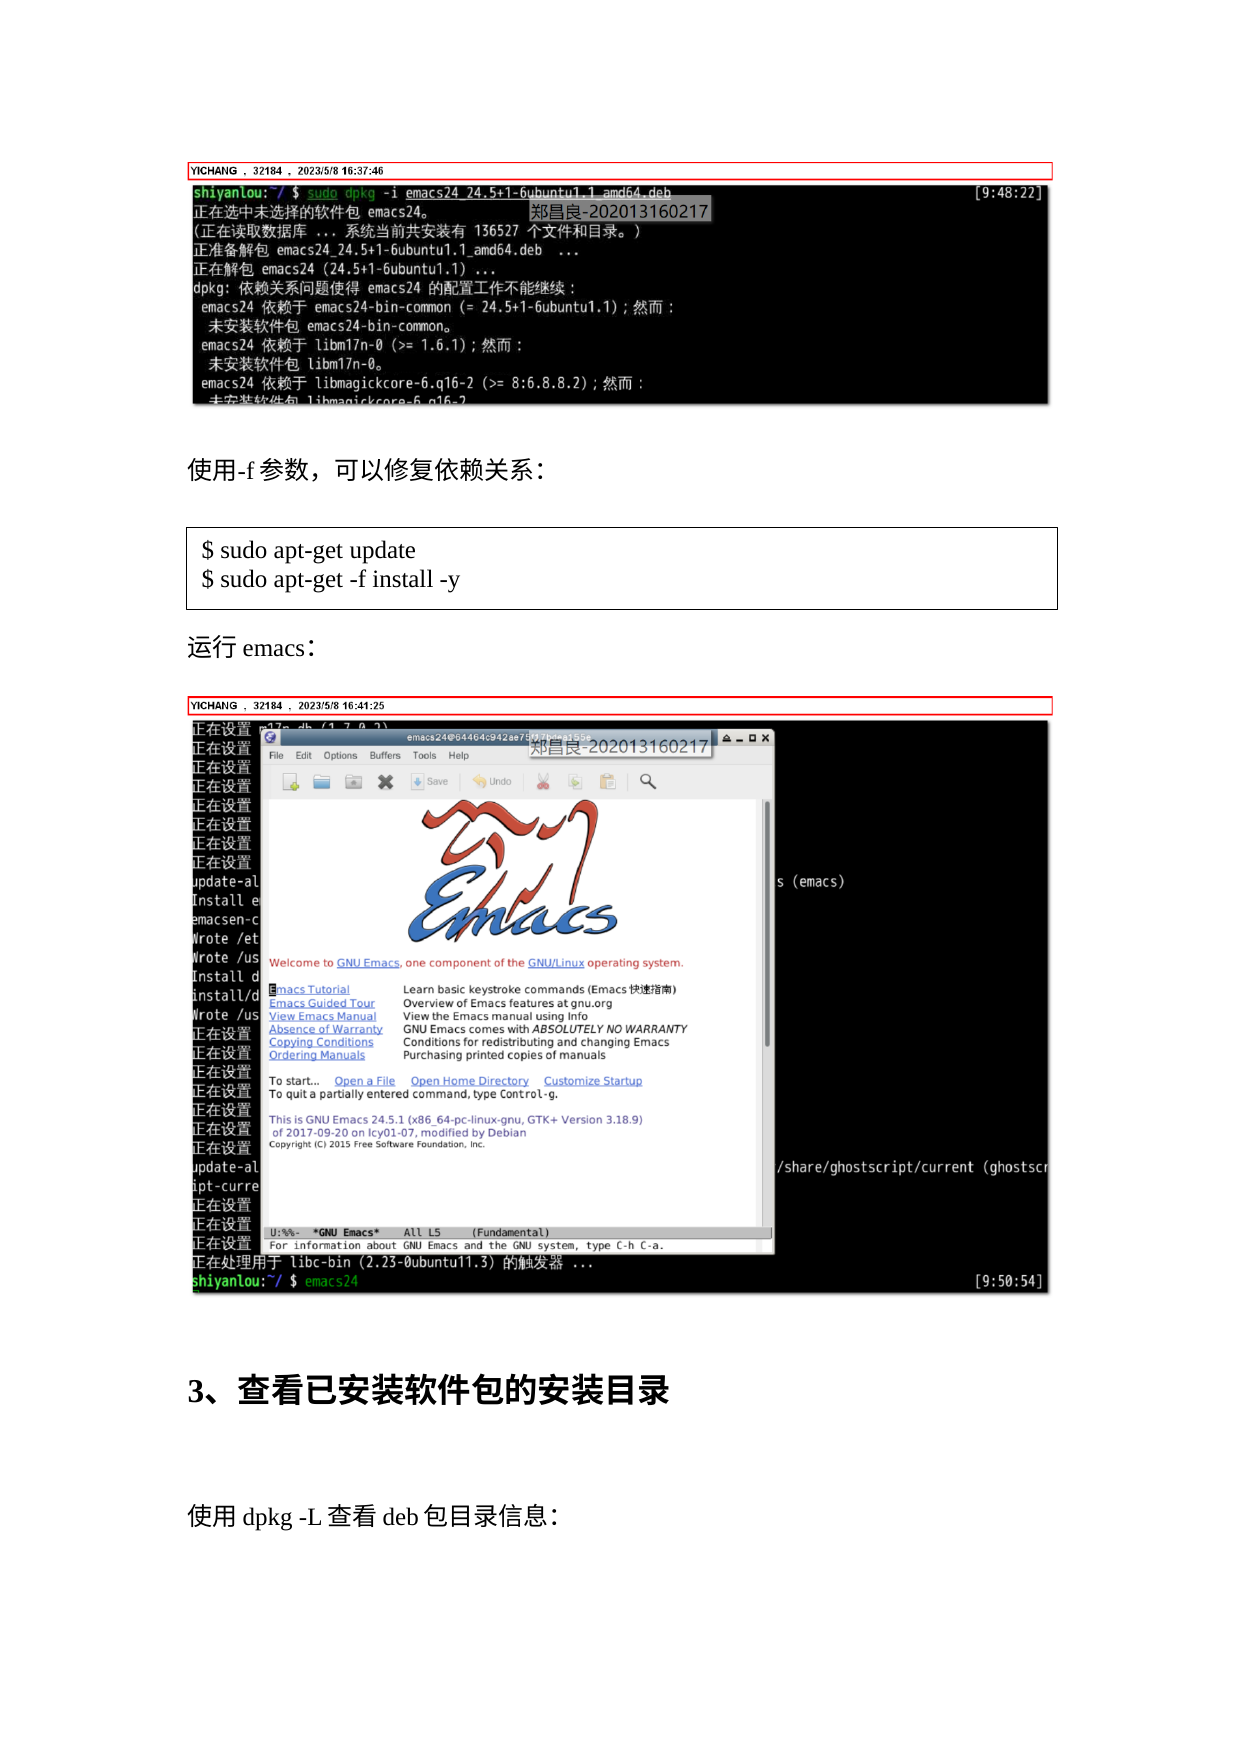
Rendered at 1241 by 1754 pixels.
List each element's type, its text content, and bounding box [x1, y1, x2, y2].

text 使用-f参数，可以修复依赖关系： [187, 436, 1053, 501]
picture [187, 162, 1053, 409]
text 运行emacs： [187, 613, 1053, 678]
picture [187, 696, 1053, 1298]
text 使用dpkg -L查看deb包目录信息： [187, 1482, 1053, 1547]
subtitle 3、查看已安装软件包的安装目录 [187, 1355, 1053, 1420]
